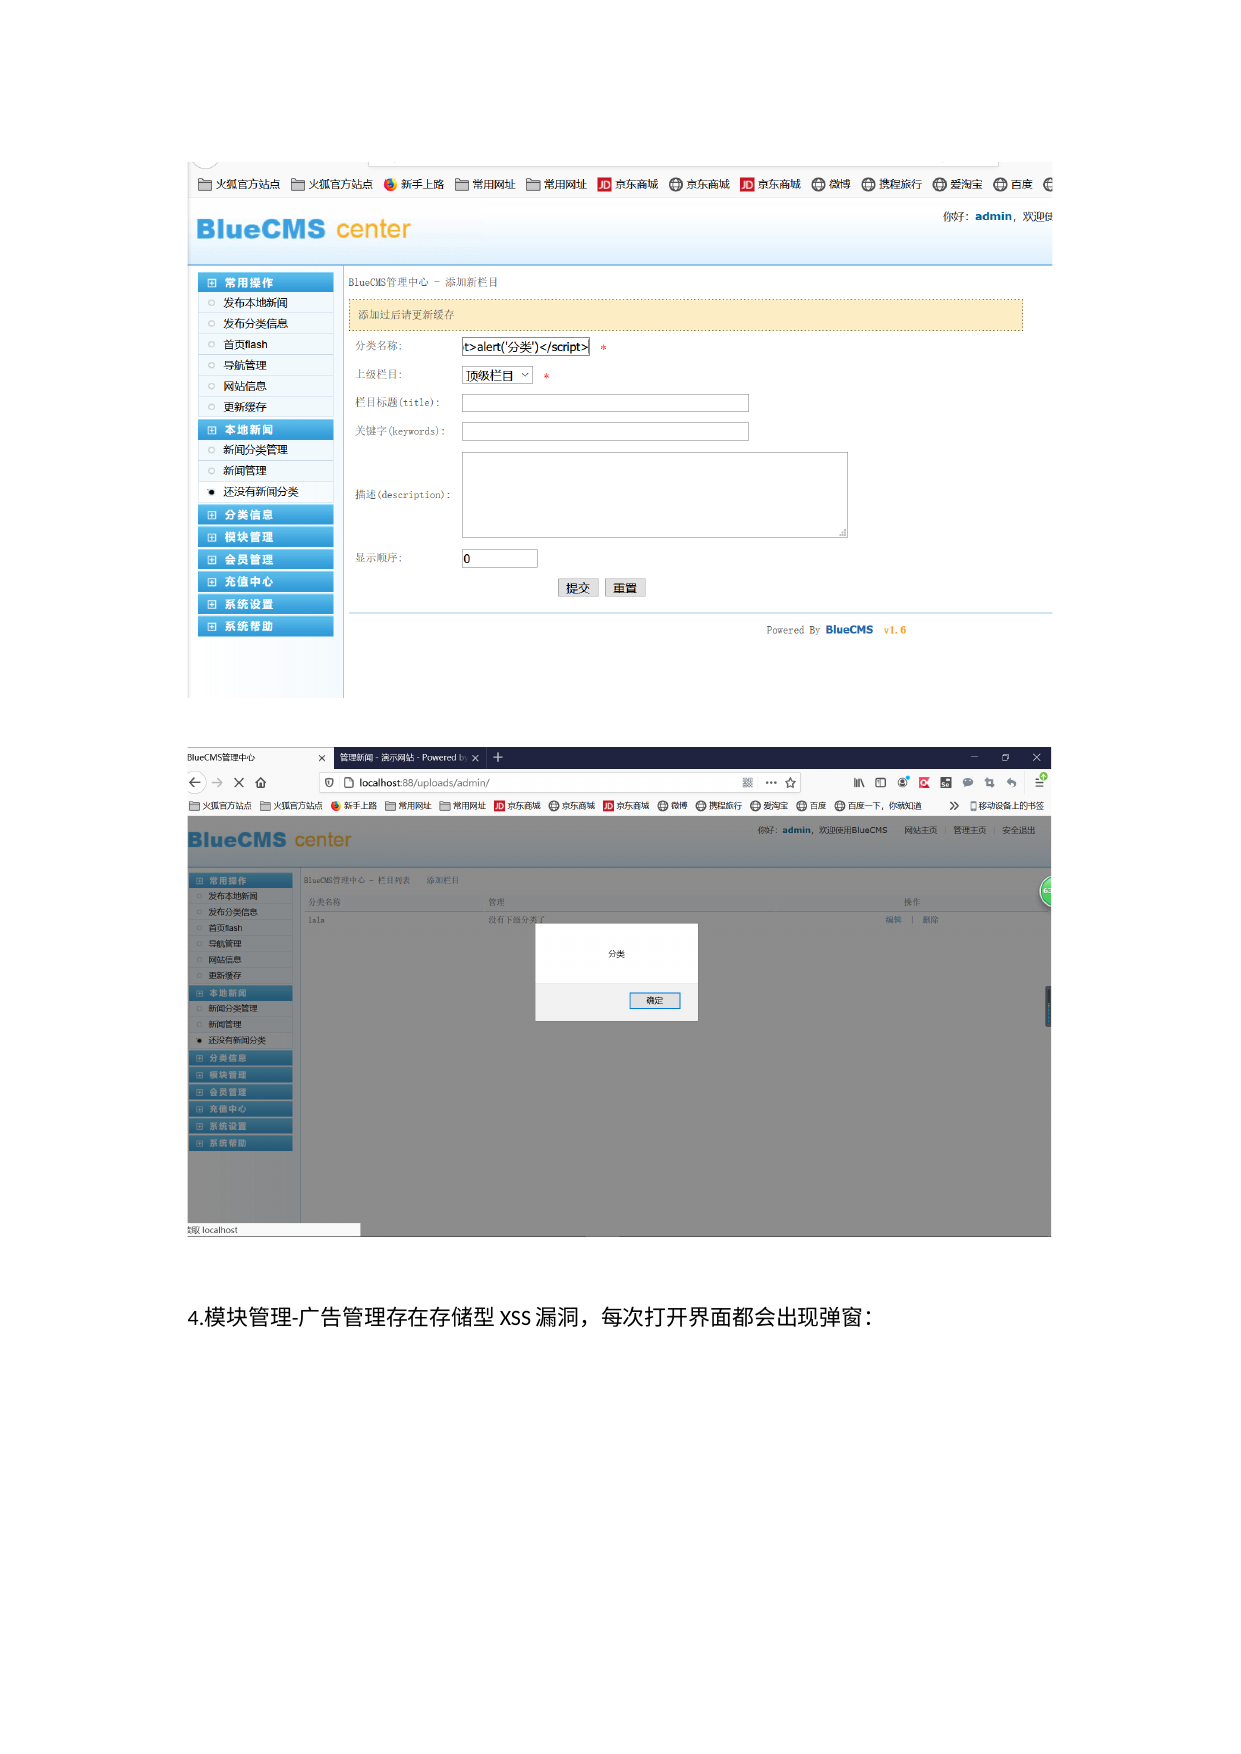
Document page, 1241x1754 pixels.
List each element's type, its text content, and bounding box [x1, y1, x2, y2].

picture [187, 162, 1053, 698]
picture [187, 747, 1052, 1237]
list 4.模块管理-广告管理存在存储型XSS漏洞，每次打开界面都会出现弹窗： [187, 1299, 1053, 1332]
